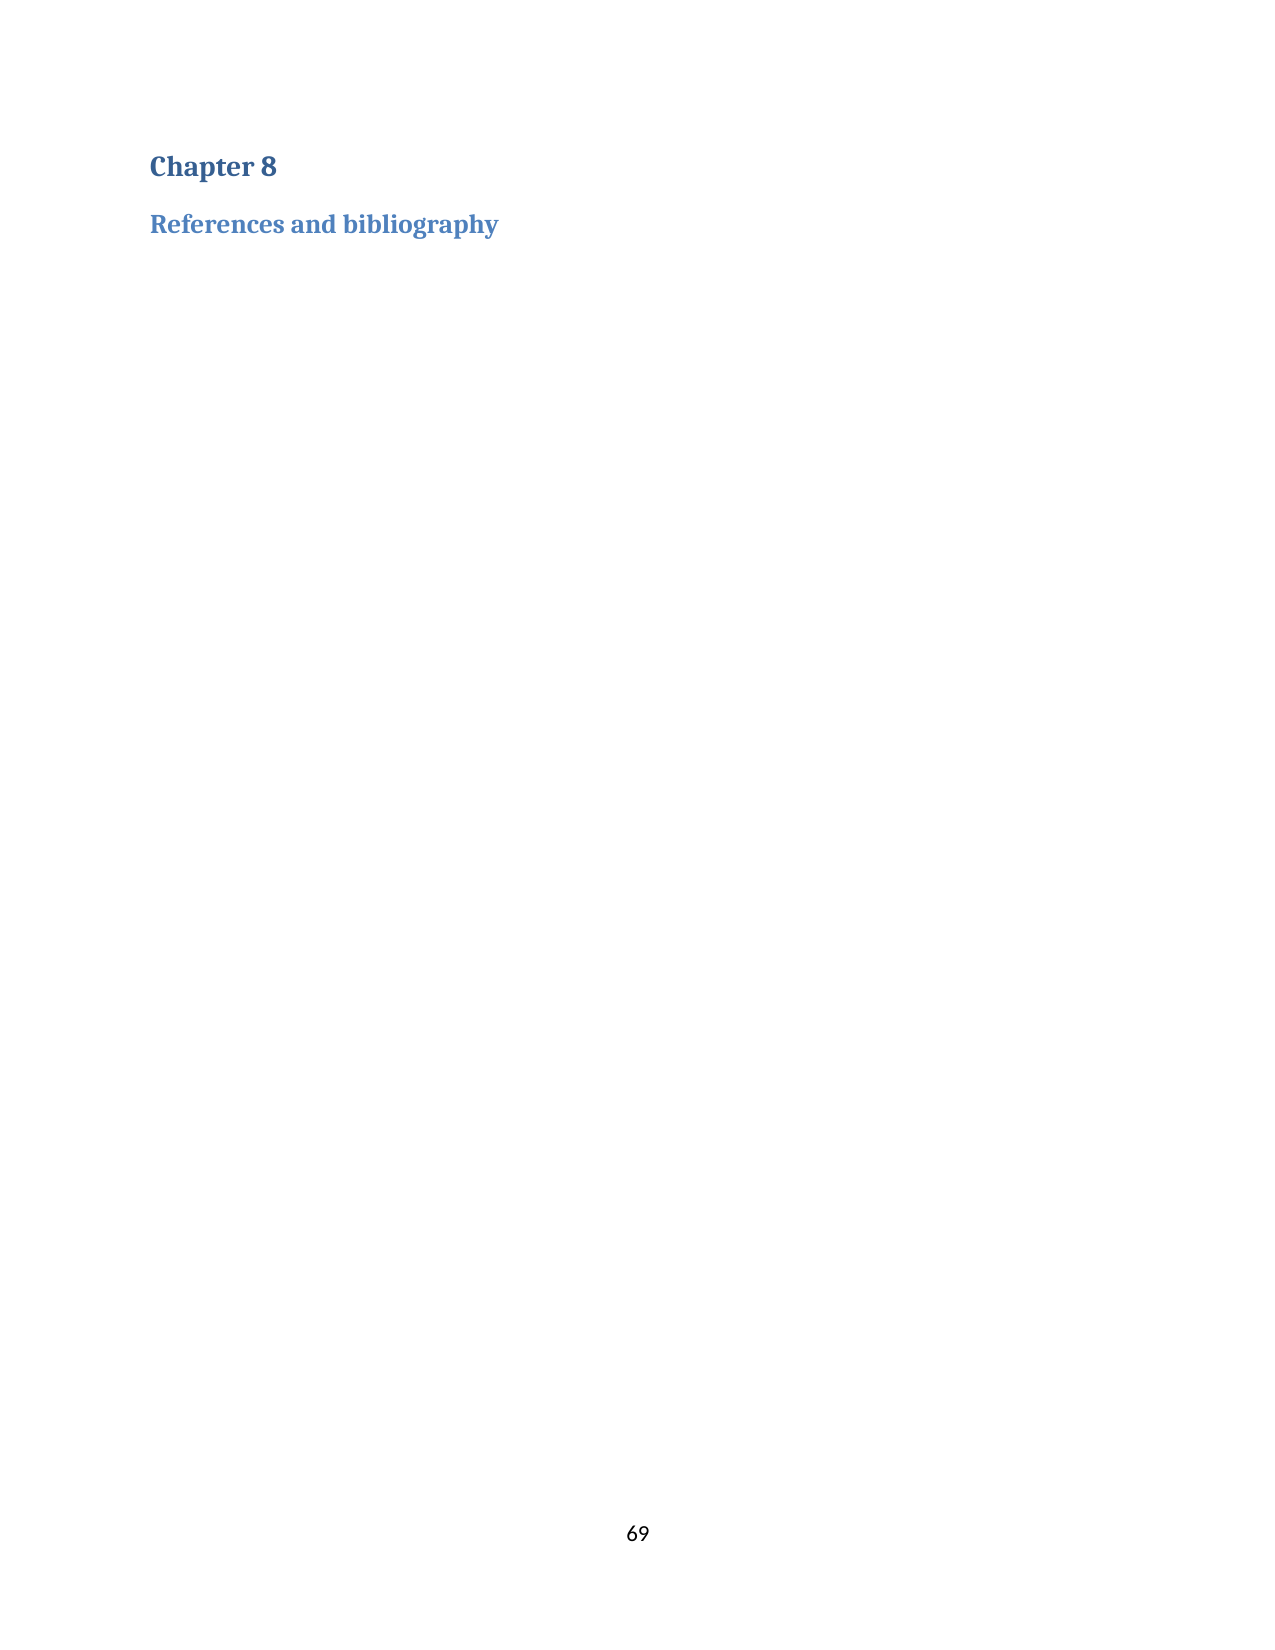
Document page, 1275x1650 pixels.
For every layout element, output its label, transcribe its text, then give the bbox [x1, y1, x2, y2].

subtitle References and bibliography [150, 209, 1125, 241]
subtitle Chapter 8 [150, 150, 1125, 183]
